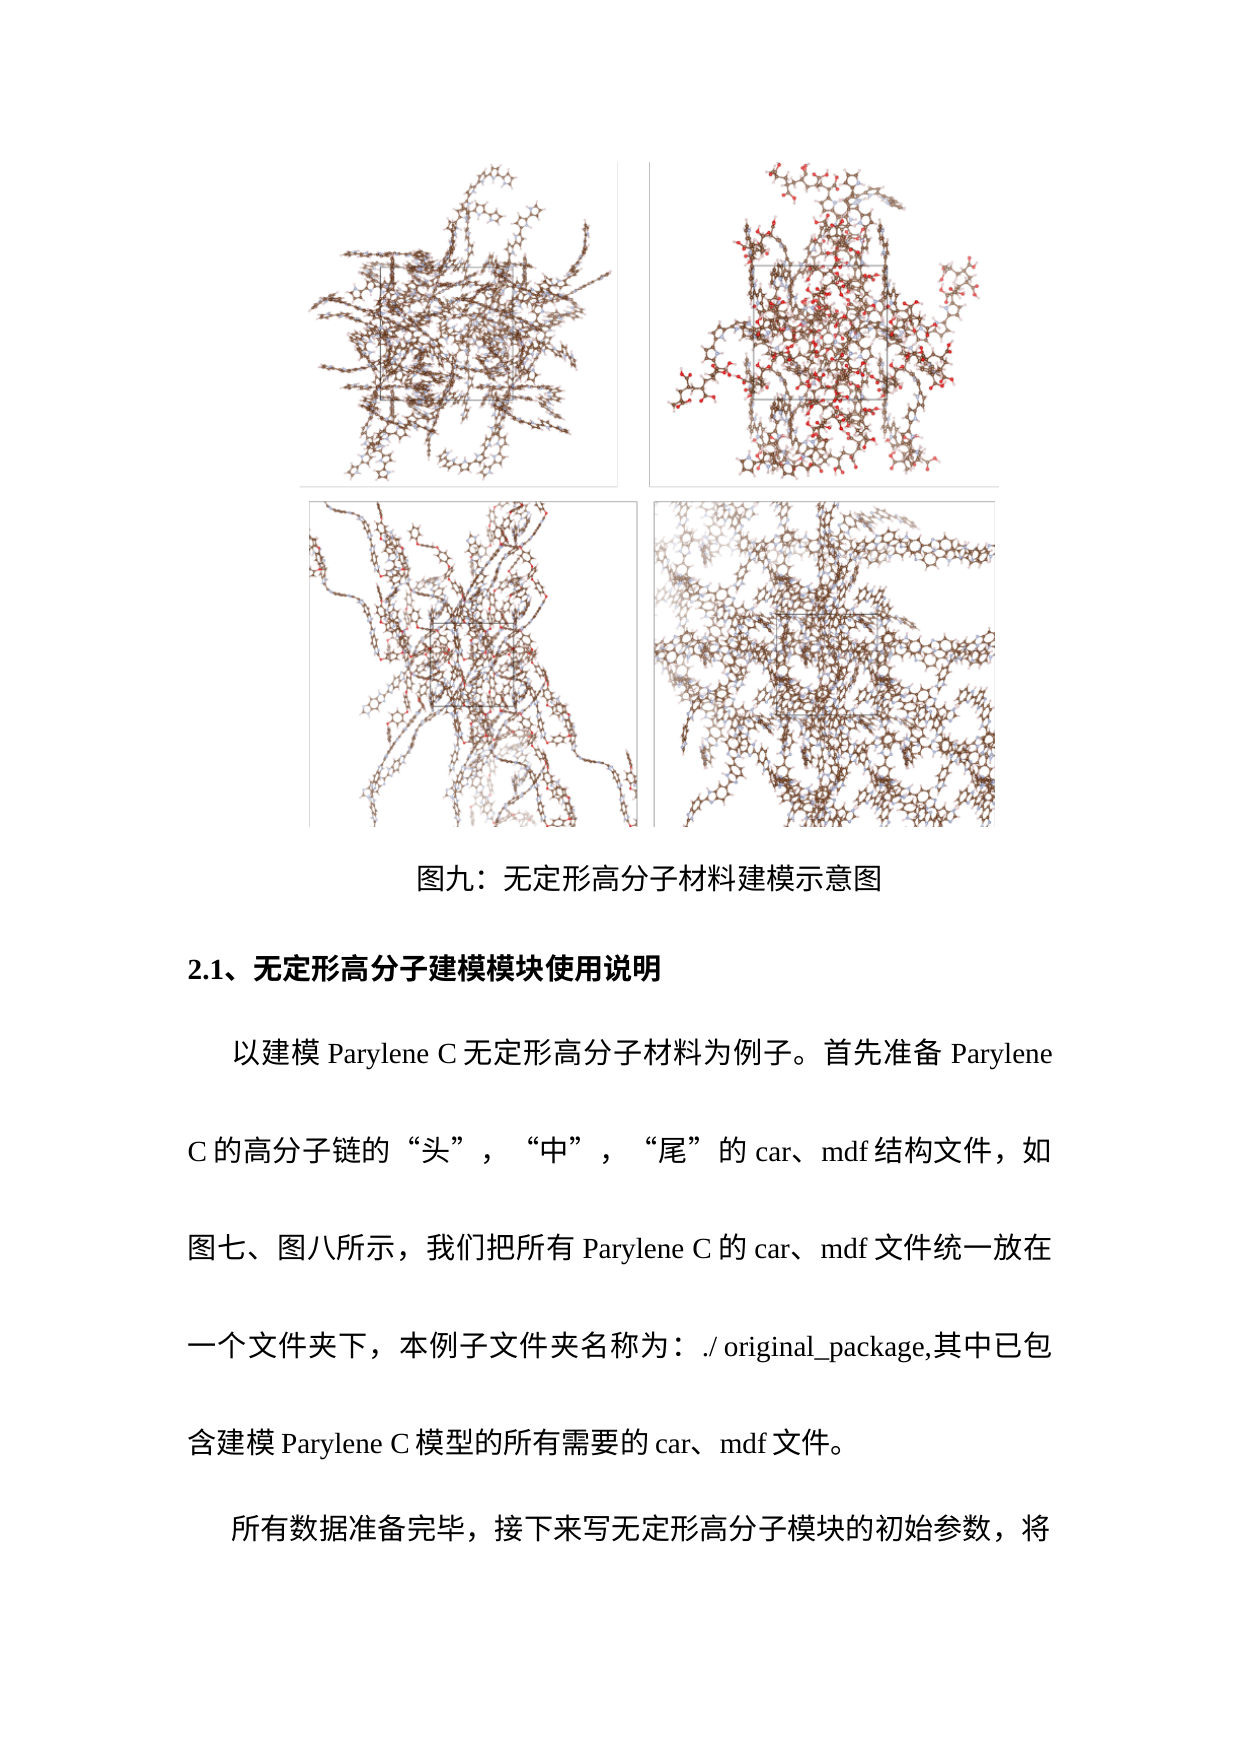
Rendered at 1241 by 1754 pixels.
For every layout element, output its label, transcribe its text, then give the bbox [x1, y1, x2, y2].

text 图九：无定形高分子材料建模示意图 [187, 844, 1053, 909]
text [187, 1494, 1053, 1559]
subtitle 2.1、无定形高分子建模模块使用说明 [187, 934, 1053, 999]
picture [299, 162, 999, 827]
text 以建模Parylene C无定形高分子材料为例子。首先准备Parylene C的高分子链的“头”，“中”，“尾”的car、mdf结构文件，如图七、图八所示，我们把所有Parylene C的car、mdf文件统一放在一个文件夹下，本例子文件夹名称为：./ original_package,其中已包含建模Parylene C模型的所有需要的car、mdf文件。 [187, 1018, 1053, 1473]
